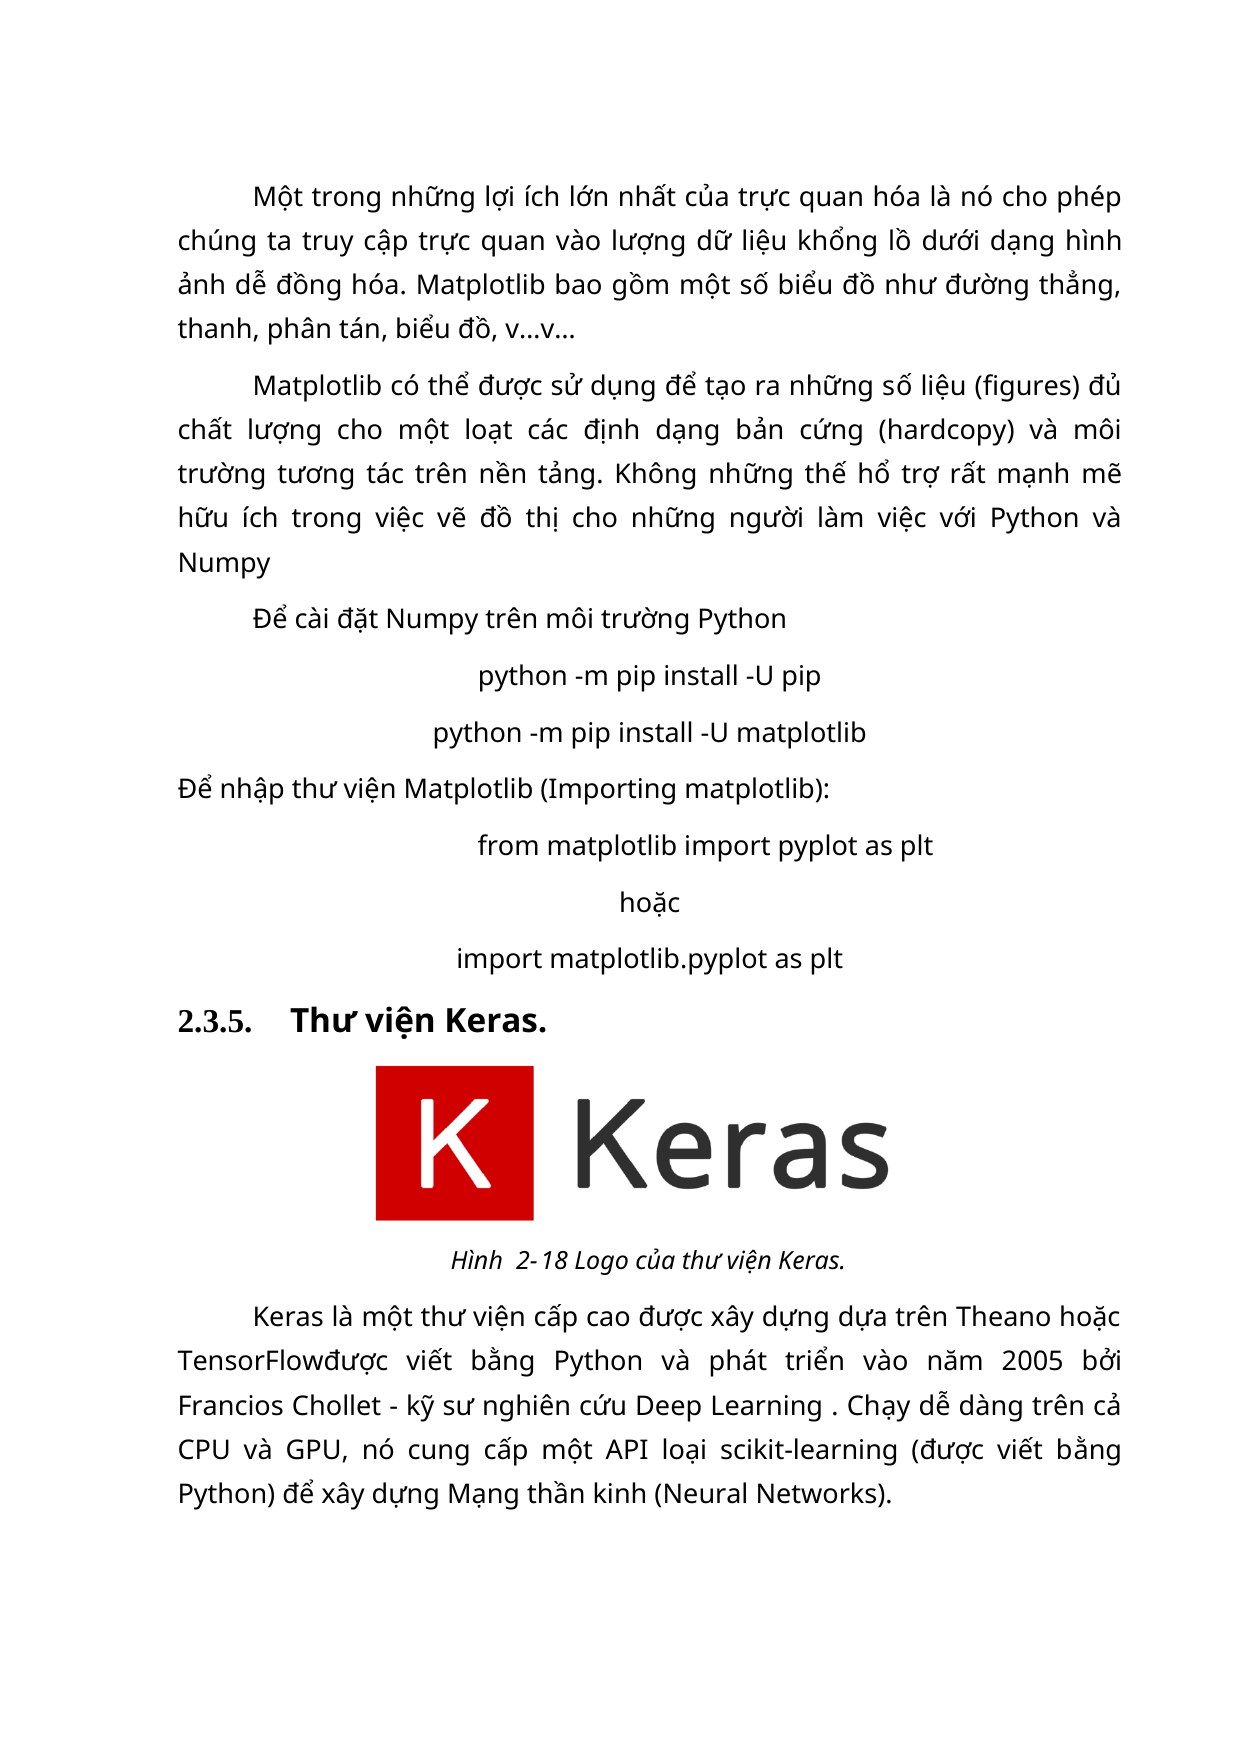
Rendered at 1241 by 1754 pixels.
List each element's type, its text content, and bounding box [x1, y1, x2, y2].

text Một trong những lợi ích lớn nhất của trực quan hóa là nó cho phép chúng ta truy cập trực quan vào lượng dữ liệu khổng lồ dưới dạng hình ảnh dễ đồng hóa. Matplotlib bao gồm một số biểu đồ như đường thẳng, thanh, phân tán, biểu đồ, v…v… [177, 177, 1122, 347]
text Để cài đặt Numpy trên môi trường Python [177, 600, 1122, 637]
text python -m pip install -U matplotlib [177, 713, 1122, 750]
picture [373, 1063, 926, 1223]
text Để nhập thư viện Matplotlib (Importing matplotlib): [177, 770, 1122, 807]
text hoặc [177, 883, 1122, 920]
text from matplotlib import pyplot as plt [177, 826, 1122, 863]
text Hình 2-13 Logo của thư viện Keras. [177, 1243, 1122, 1277]
subtitle Thư viện Keras. [177, 996, 1122, 1042]
text Keras là một thư viện cấp cao được xây dựng dựa trên Theano hoặc TensorFlowđược viết bằng Python và phát triển vào năm 2005 bởi Francios Chollet - kỹ sư nghiên cứu Deep Learning . Chạy dễ dàng trên cả CPU và GPU, nó cung cấp một API loại scikit-learning (được viết bằng Python) để xây dựng Mạng thần kinh (Neural Networks). [177, 1298, 1122, 1511]
text Matplotlib có thể được sử dụng để tạo ra những số liệu (figures) đủ chất lượng cho một loạt các định dạng bản cứng (hardcopy) và môi trường tương tác trên nền tảng. Không những thế hổ trợ rất mạnh mẽ hữu ích trong việc vẽ đồ thị cho những người làm việc với Python và Numpy [177, 366, 1122, 580]
text import matplotlib.pyplot as plt [177, 940, 1122, 977]
text python -m pip install -U pip [177, 656, 1122, 693]
